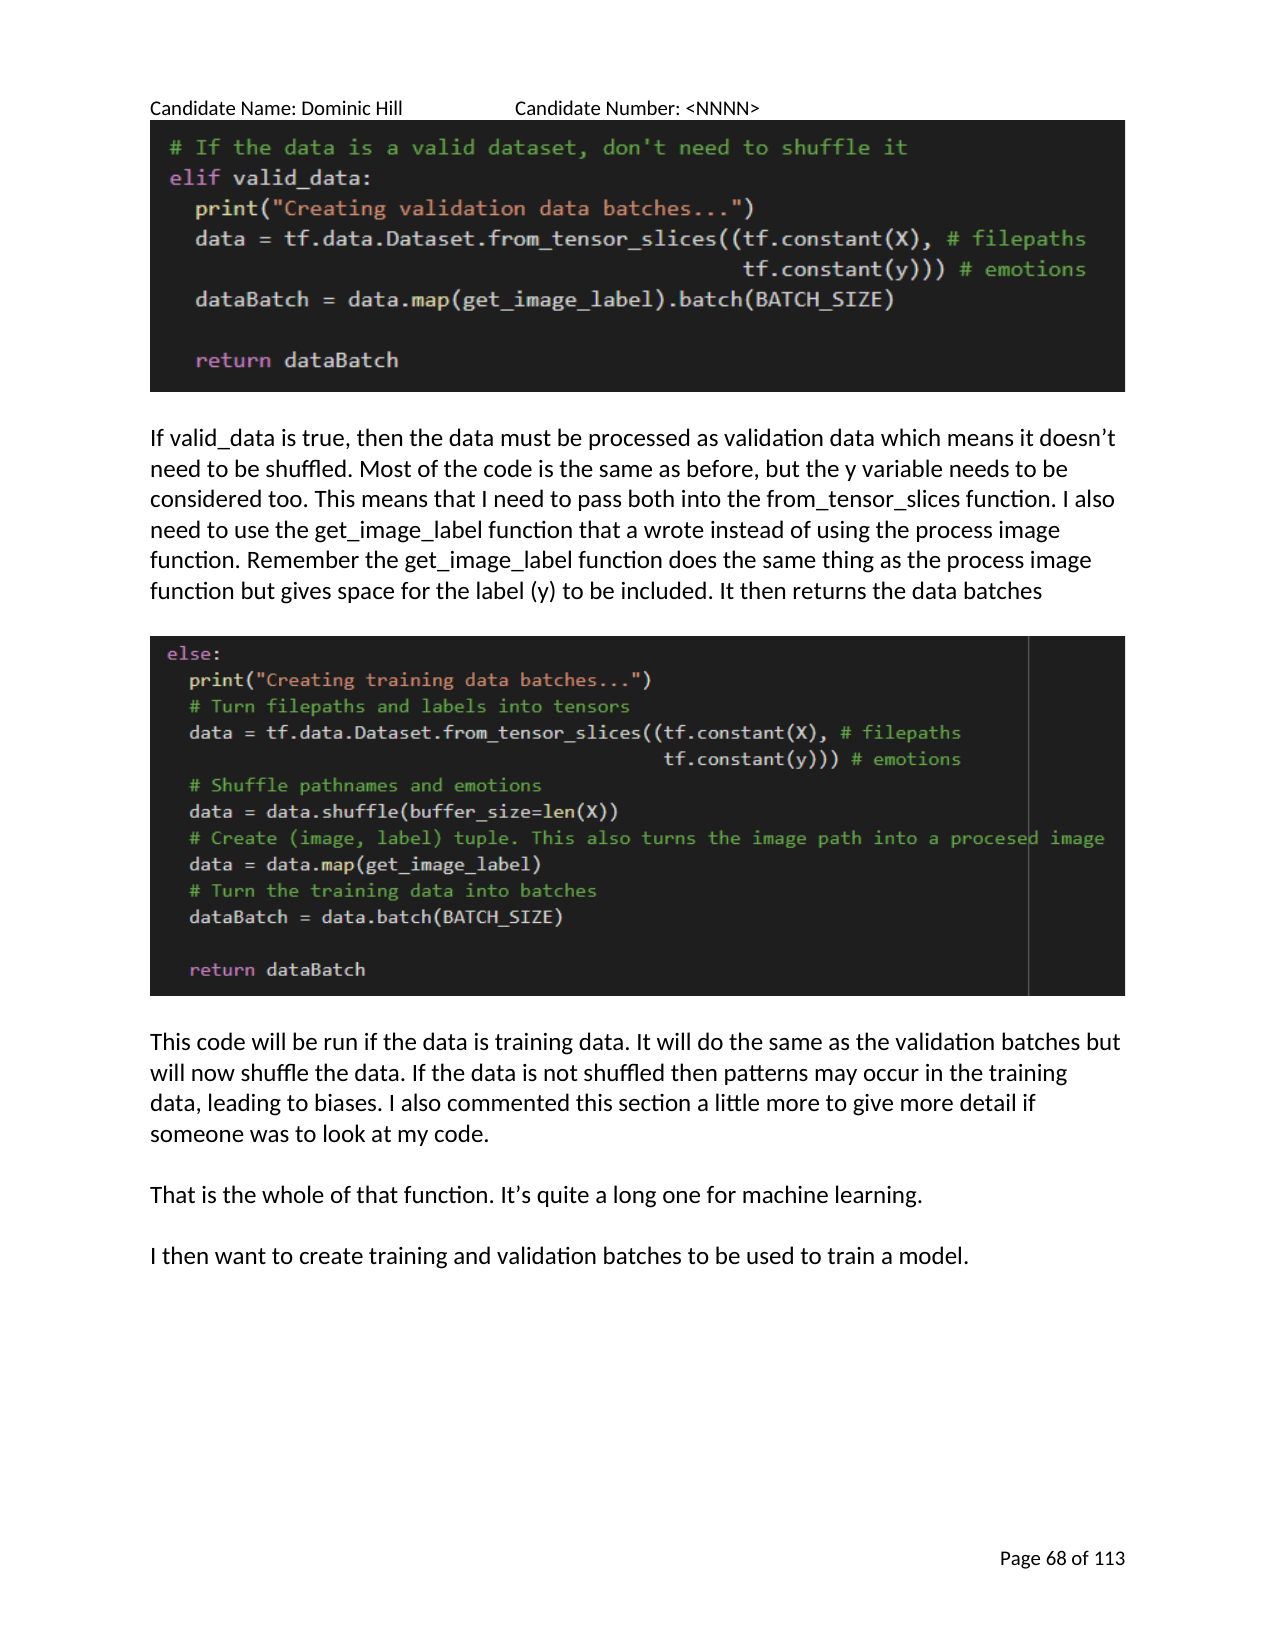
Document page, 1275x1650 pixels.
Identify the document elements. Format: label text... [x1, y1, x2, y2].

text I then want to create training and validation batches to be used to train a model. [150, 1240, 1125, 1271]
picture [150, 120, 1125, 392]
picture [150, 636, 1125, 996]
text That is the whole of that function. It’s quite a long one for machine learning. [150, 1179, 1125, 1209]
text If valid_data is true, then the data must be processed as validation data which means it doesn’t need to be shuffled. Most of the code is the same as before, but the y variable needs to be considered too. This means that I need to pass both into the from_tensor_slices function. I also need to use the get_image_label function that a wrote instead of using the process image function. Remember the get_image_label function does the same thing as the process image function but gives space for the label (y) to be included. It then returns the data batches [150, 423, 1125, 606]
text This code will be run if the data is training data. It will do the same as the validation batches but will now shuffle the data. If the data is not shuffled then patterns may occur in the training data, leading to biases. I also commented this section a little more to give more detail if someone was to look at my code. [150, 1026, 1125, 1148]
